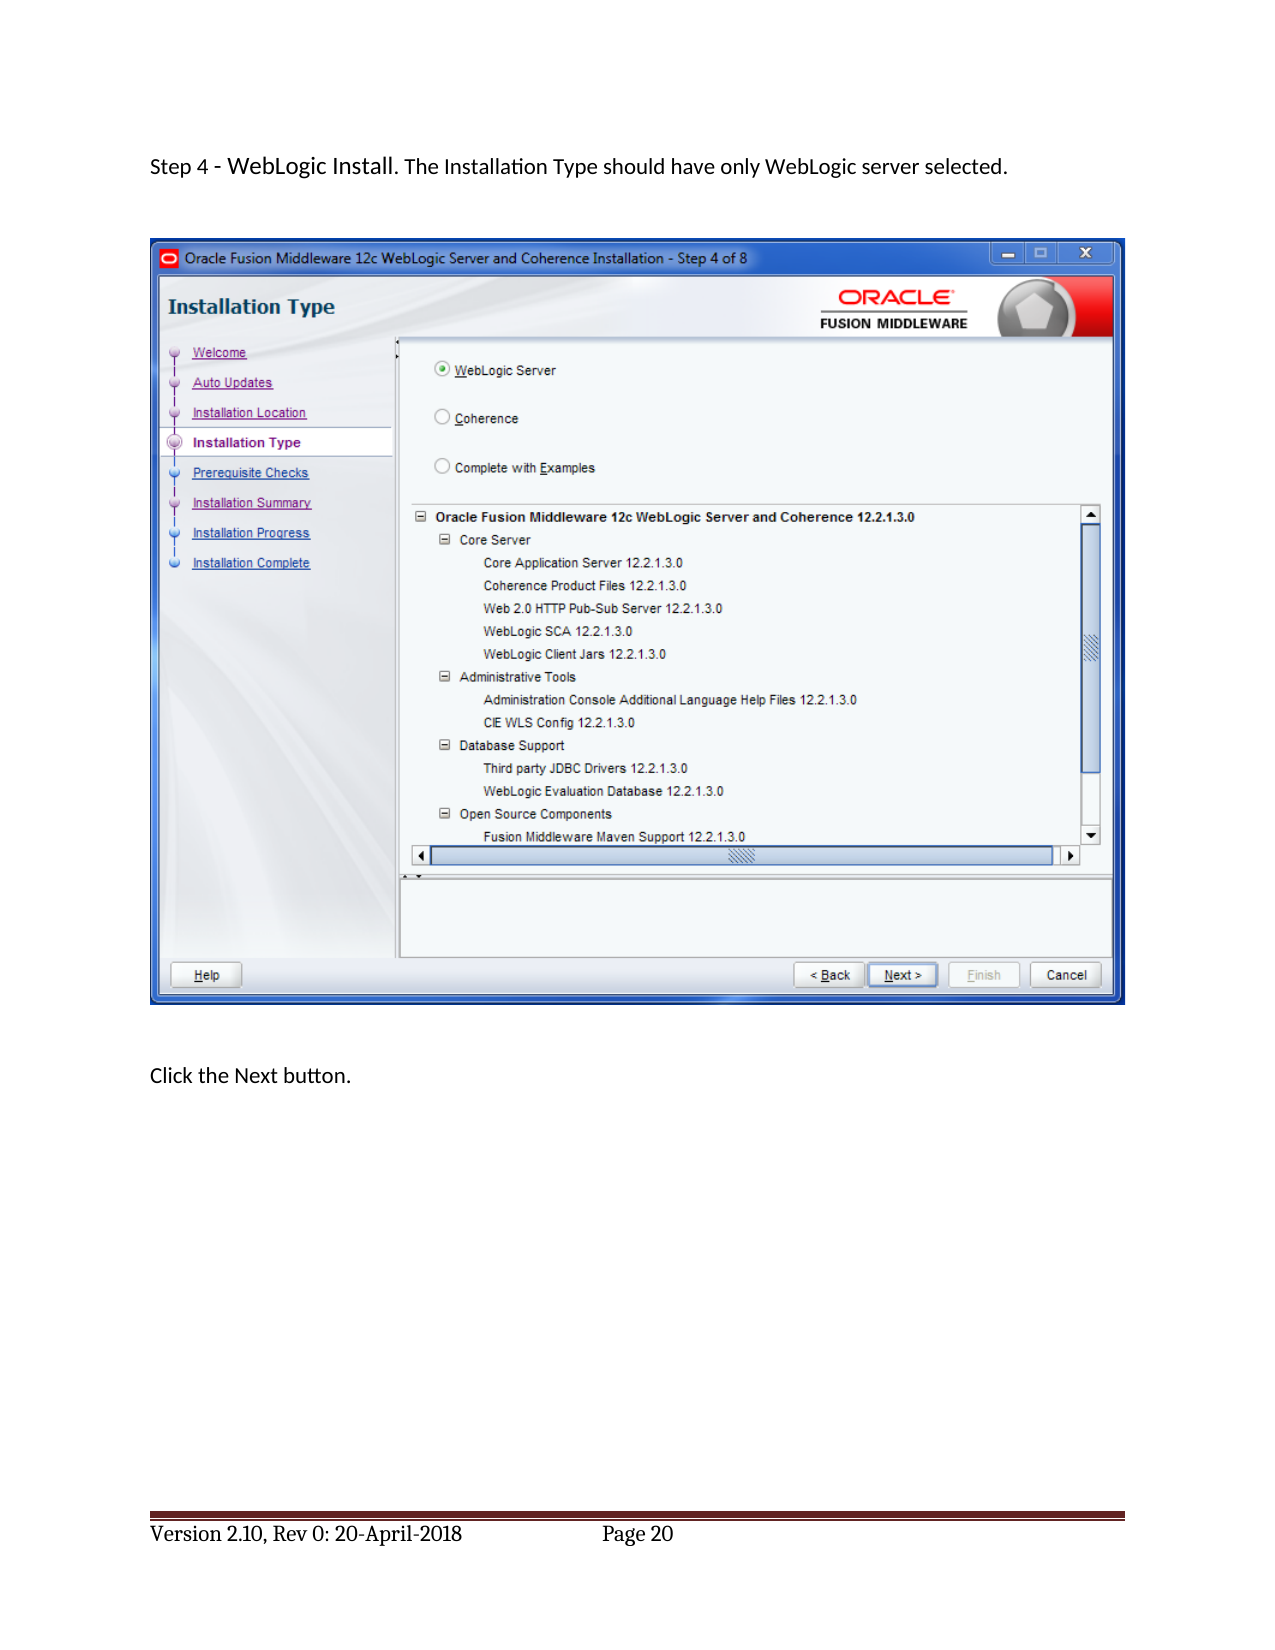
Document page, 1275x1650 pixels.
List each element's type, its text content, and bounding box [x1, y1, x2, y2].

text Step 4 - WebLogic Install. The Installation Type should have only WebLogic server selected. [150, 150, 1125, 181]
text Click the Next button. [150, 1062, 1125, 1089]
picture [150, 238, 1125, 1005]
